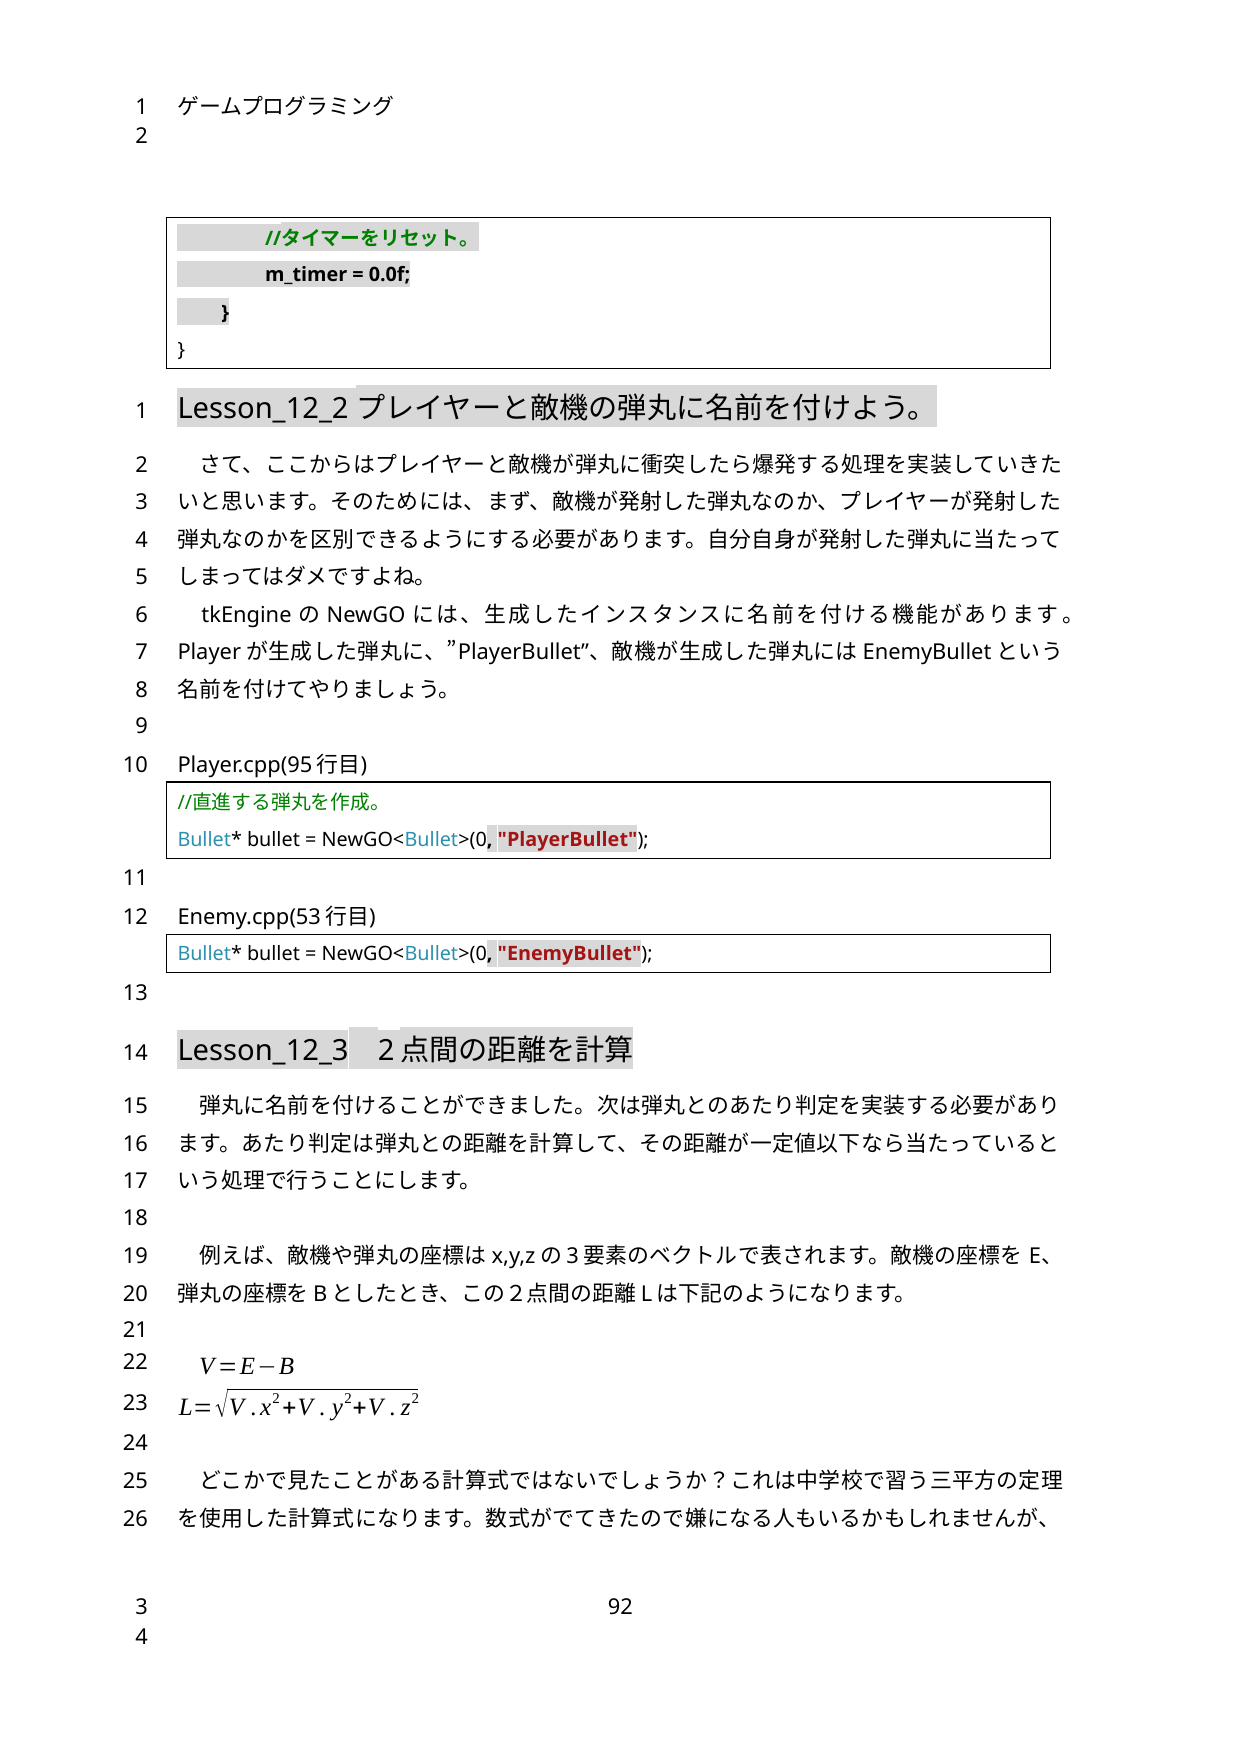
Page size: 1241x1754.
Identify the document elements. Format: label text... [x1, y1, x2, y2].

text Enemy.cpp(53行目) [177, 896, 1063, 933]
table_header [167, 218, 1050, 368]
table_header Bullet* bullet = NewGO<Bullet>(0, "EnemyBullet"); [167, 935, 1050, 972]
text tkEngineのNewGOには、生成したインスタンスに名前を付ける機能があります。Playerが生成した弾丸に、”PlayerBullet”、敵機が生成した弾丸にはEnemyBulletという名前を付けてやりましょう。 [177, 594, 1063, 706]
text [177, 1461, 1063, 1536]
text Player.cpp(95行目) [177, 744, 1063, 781]
text 例えば、敵機や弾丸の座標はx,y,zの3要素のベクトルで表されます。敵機の座標をE、弾丸の座標をBとしたとき、この２点間の距離Lは下記のようになります。 [177, 1236, 1063, 1311]
subtitle Lesson_12_2 プレイヤーと敵機の弾丸に名前を付けよう。 [177, 369, 1063, 444]
text さて、ここからはプレイヤーと敵機が弾丸に衝突したら爆発する処理を実装していきたいと思います。そのためには、まず、敵機が発射した弾丸なのか、プレイヤーが発射した弾丸なのかを区別できるようにする必要があります。自分自身が発射した弾丸に当たってしまってはダメですよね。 [177, 444, 1063, 594]
table_header //直進する弾丸を作成。 Bullet* bullet = NewGO<Bullet>(0, "PlayerBullet"); [167, 783, 1050, 857]
subtitle Lesson_12_3 2点間の距離を計算 [177, 1011, 1063, 1086]
text 弾丸に名前を付けることができました。次は弾丸とのあたり判定を実装する必要があります。あたり判定は弾丸との距離を計算して、その距離が一定値以下なら当たっているという処理で行うことにします。 [177, 1086, 1063, 1198]
